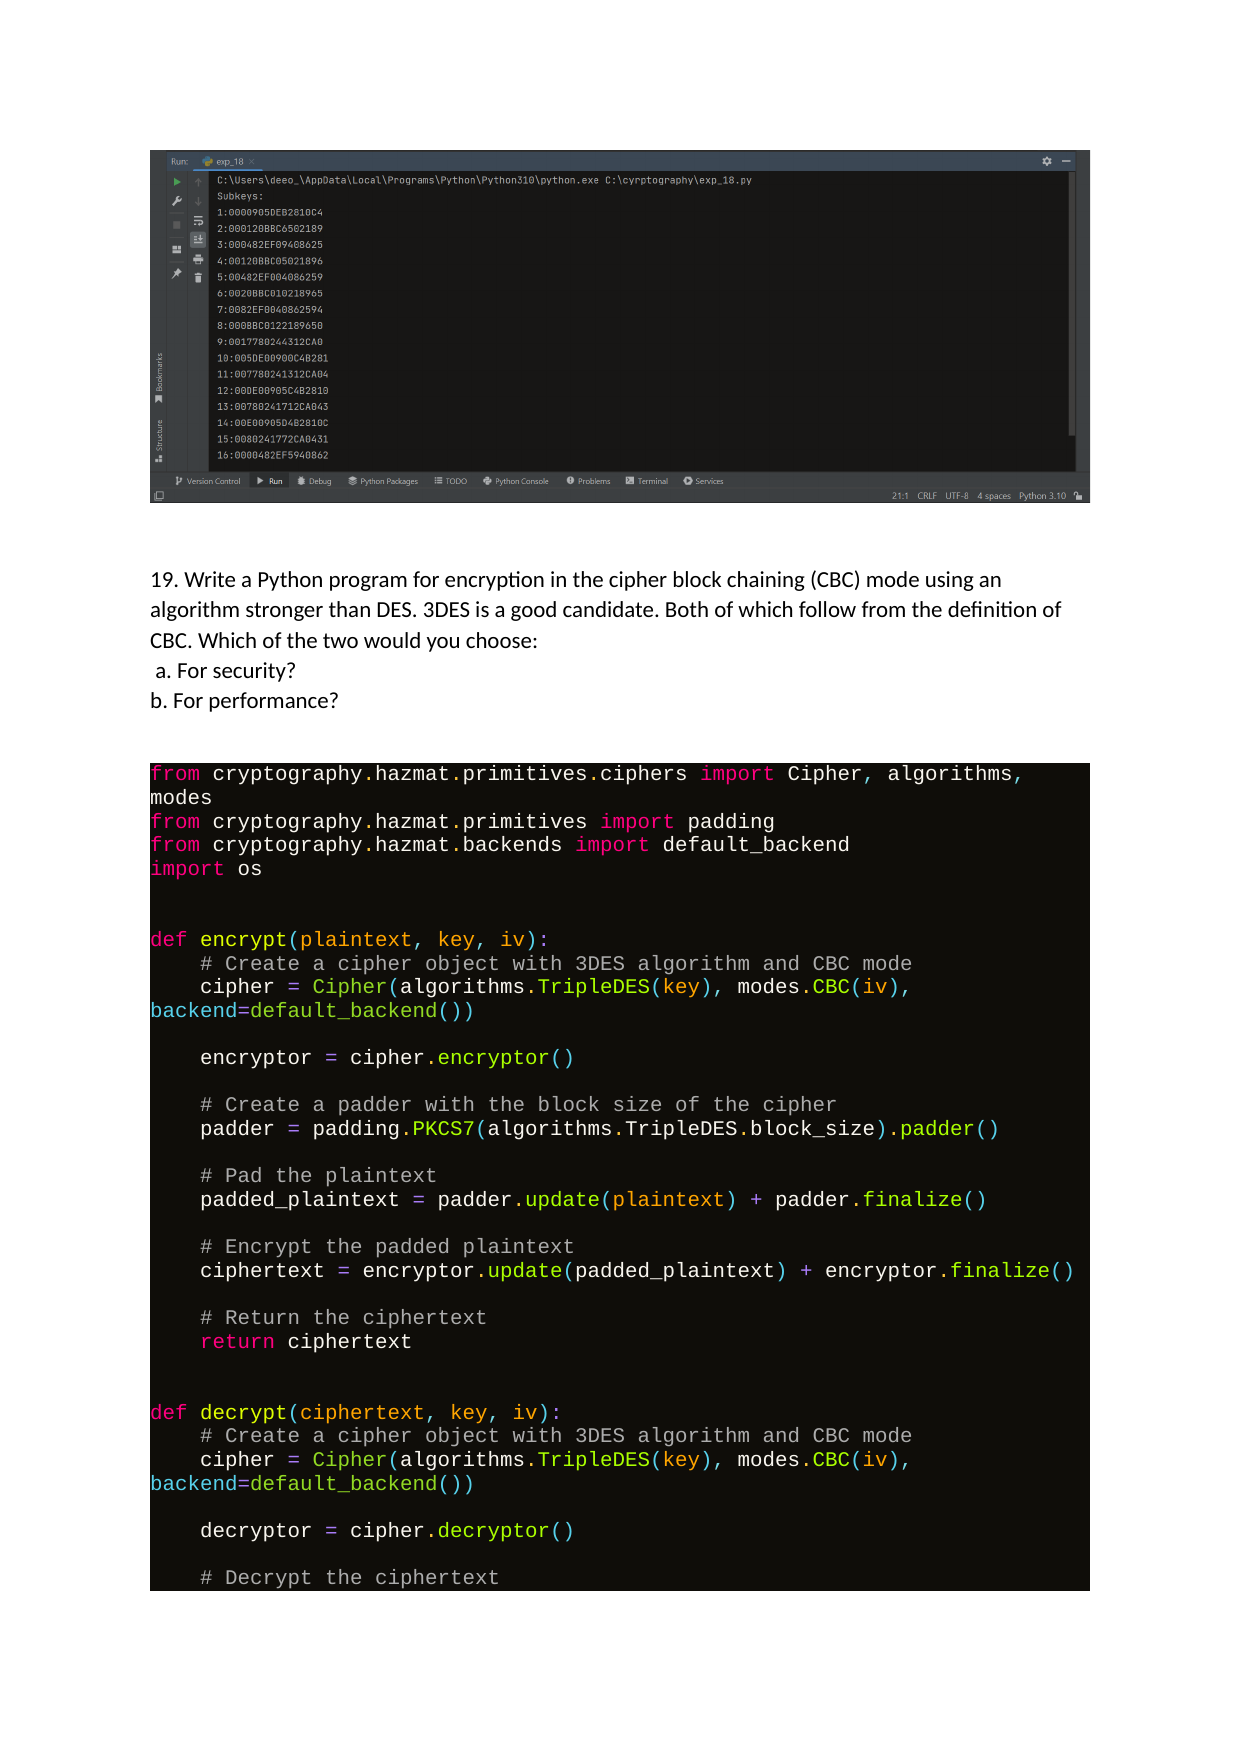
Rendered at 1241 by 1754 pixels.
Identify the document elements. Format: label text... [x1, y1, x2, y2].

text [150, 763, 1090, 1591]
list a. For security? [150, 656, 1090, 684]
picture [150, 150, 1091, 503]
list b. For performance? [150, 686, 1090, 714]
list 19. Write a Python program for encryption in the cipher block chaining (CBC) mode using an algorithm stronger than DES. 3DES is a good candidate. Both of which follow from the definition of CBC. Which of the two would you choose: [150, 565, 1090, 654]
